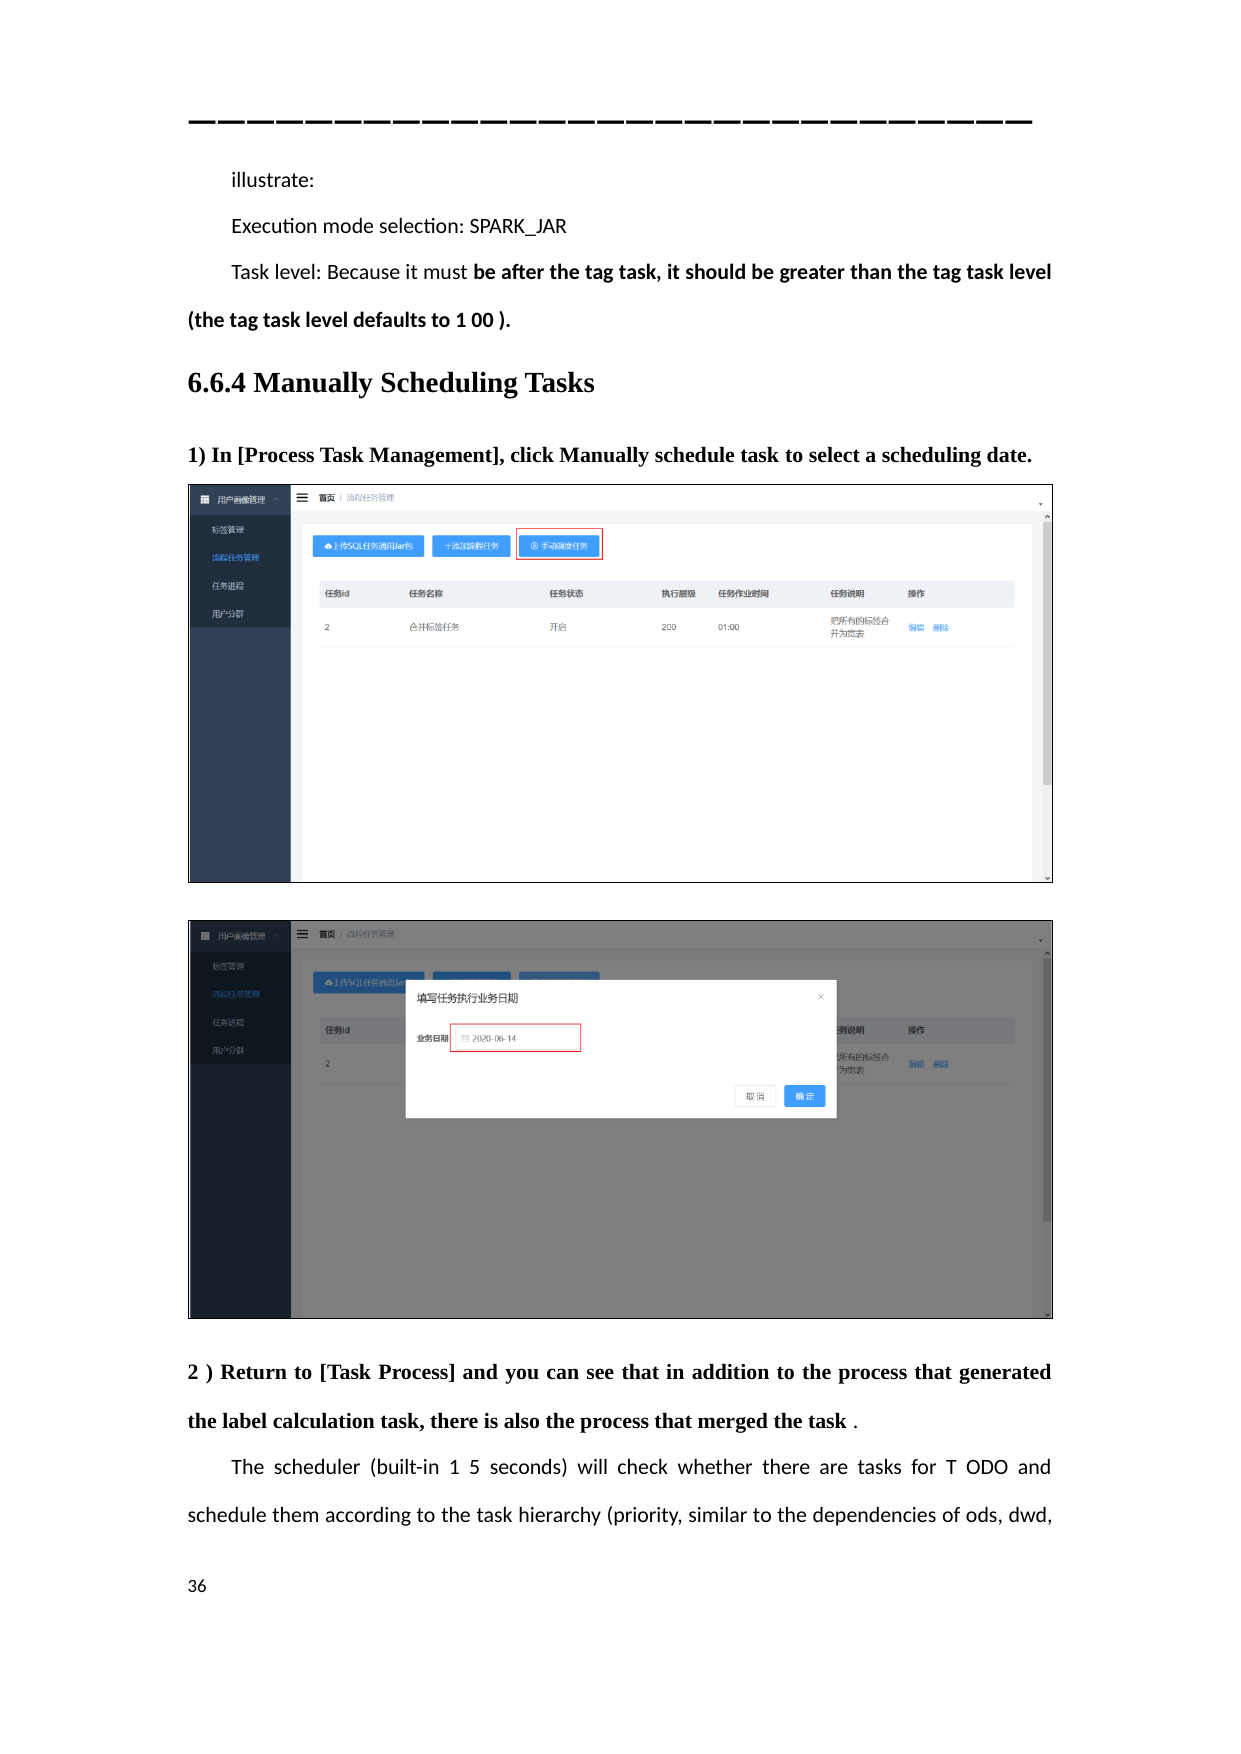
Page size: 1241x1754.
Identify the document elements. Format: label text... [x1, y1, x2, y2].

text illustrate: [187, 163, 1053, 196]
text Execution mode selection: SPARK_JAR [187, 209, 1053, 242]
text 1) In [Process Task Management], click Manually schedule task to select a scheduling date. [187, 438, 1053, 471]
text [187, 1450, 1053, 1531]
text Task level: Because it must be after the tag task, it should be greater than the tag task level (the tag task level defaults to 1 00 ). [187, 255, 1053, 336]
picture [189, 485, 1052, 882]
text 2 ) Return to [Task Process] and you can see that in addition to the process that generated the label calculation task, there is also the process that merged the task . [187, 1355, 1053, 1437]
subtitle 6.6.4 Manually Scheduling Tasks [187, 349, 1053, 414]
picture [189, 921, 1052, 1318]
